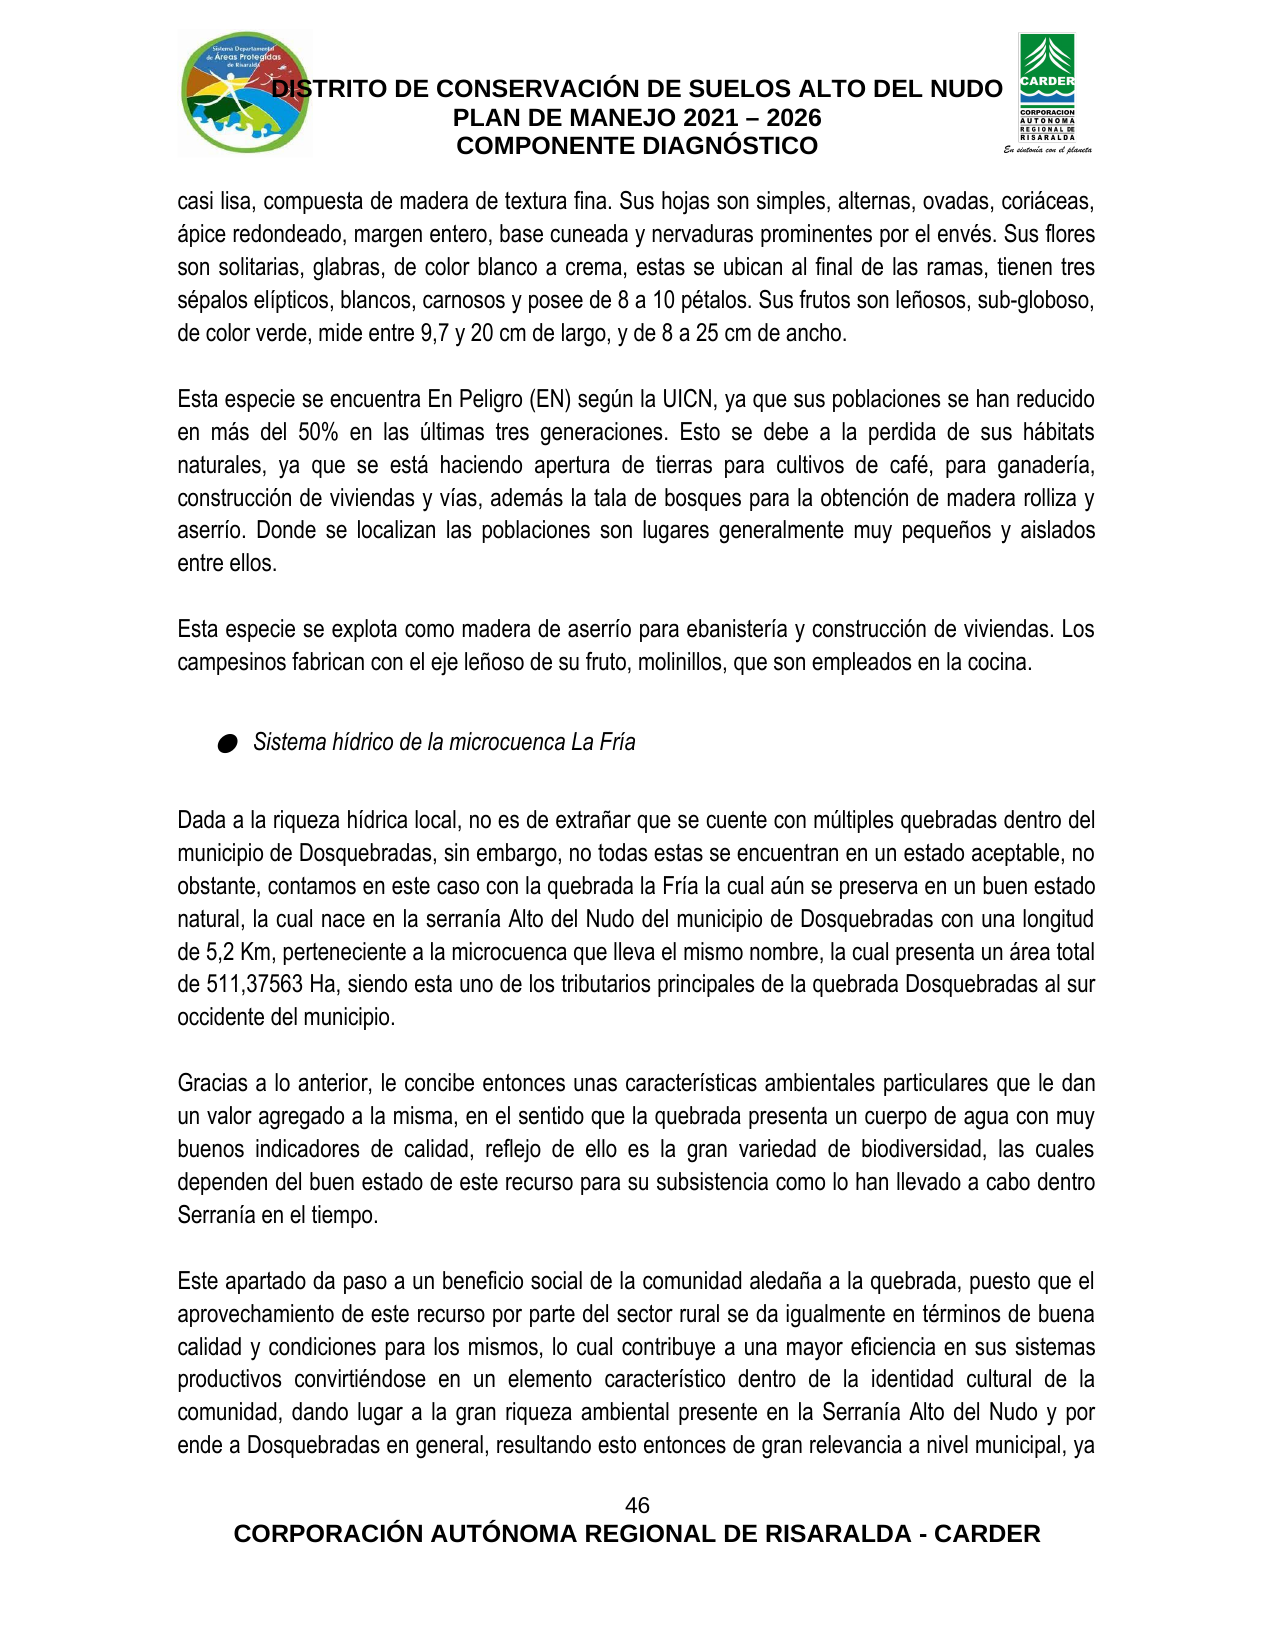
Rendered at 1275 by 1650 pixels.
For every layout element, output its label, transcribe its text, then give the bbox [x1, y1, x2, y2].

text Dada a la riqueza hídrica local, no es de extrañar que se cuente con múltiples quebradas dentro del municipio de Dosquebradas, sin embargo, no todas estas se encuentran en un estado aceptable, no obstante, contamos en este caso con la quebrada la Fría la cual aún se preserva en un buen estado natural, la cual nace en la serranía Alto del Nudo del municipio de Dosquebradas con una longitud de 5,2 Km, perteneciente a la microcuenca que lleva el mismo nombre, la cual presenta un área total de 511,37563 Ha, siendo esta uno de los tributarios principales de la quebrada Dosquebradas al sur occidente del municipio. [177, 805, 1098, 1031]
text Esta especie se encuentra En Peligro (EN) según la UICN, ya que sus poblaciones se han reducido en más del 50% en las últimas tres generaciones. Esto se debe a la perdida de sus hábitats naturales, ya que se está haciendo apertura de tierras para cultivos de café, para ganadería, construcción de viviendas y vías, además la tala de bosques para la obtención de madera rolliza y aserrío. Donde se localizan las poblaciones son lugares generalmente muy pequeños y aislados entre ellos. [177, 384, 1098, 577]
text Gracias a lo anterior, le concibe entonces unas características ambientales particulares que le dan un valor agregado a la misma, en el sentido que la quebrada presenta un cuerpo de agua con muy buenos indicadores de calidad, reflejo de ello es la gran variedad de biodiversidad, las cuales dependen del buen estado de este recurso para su subsistencia como lo han llevado a cabo dentro Serranía en el tiempo. [177, 1068, 1098, 1228]
text Esta especie se explota como madera de aserrío para ebanistería y construcción de viviendas. Los campesinos fabrican con el eje leñoso de su fruto, molinillos, que son empleados en la cocina. [177, 614, 1098, 676]
picture [998, 25, 1098, 164]
list Sistema hídrico de la microcuenca La Fría [215, 713, 1098, 764]
picture [177, 29, 314, 158]
